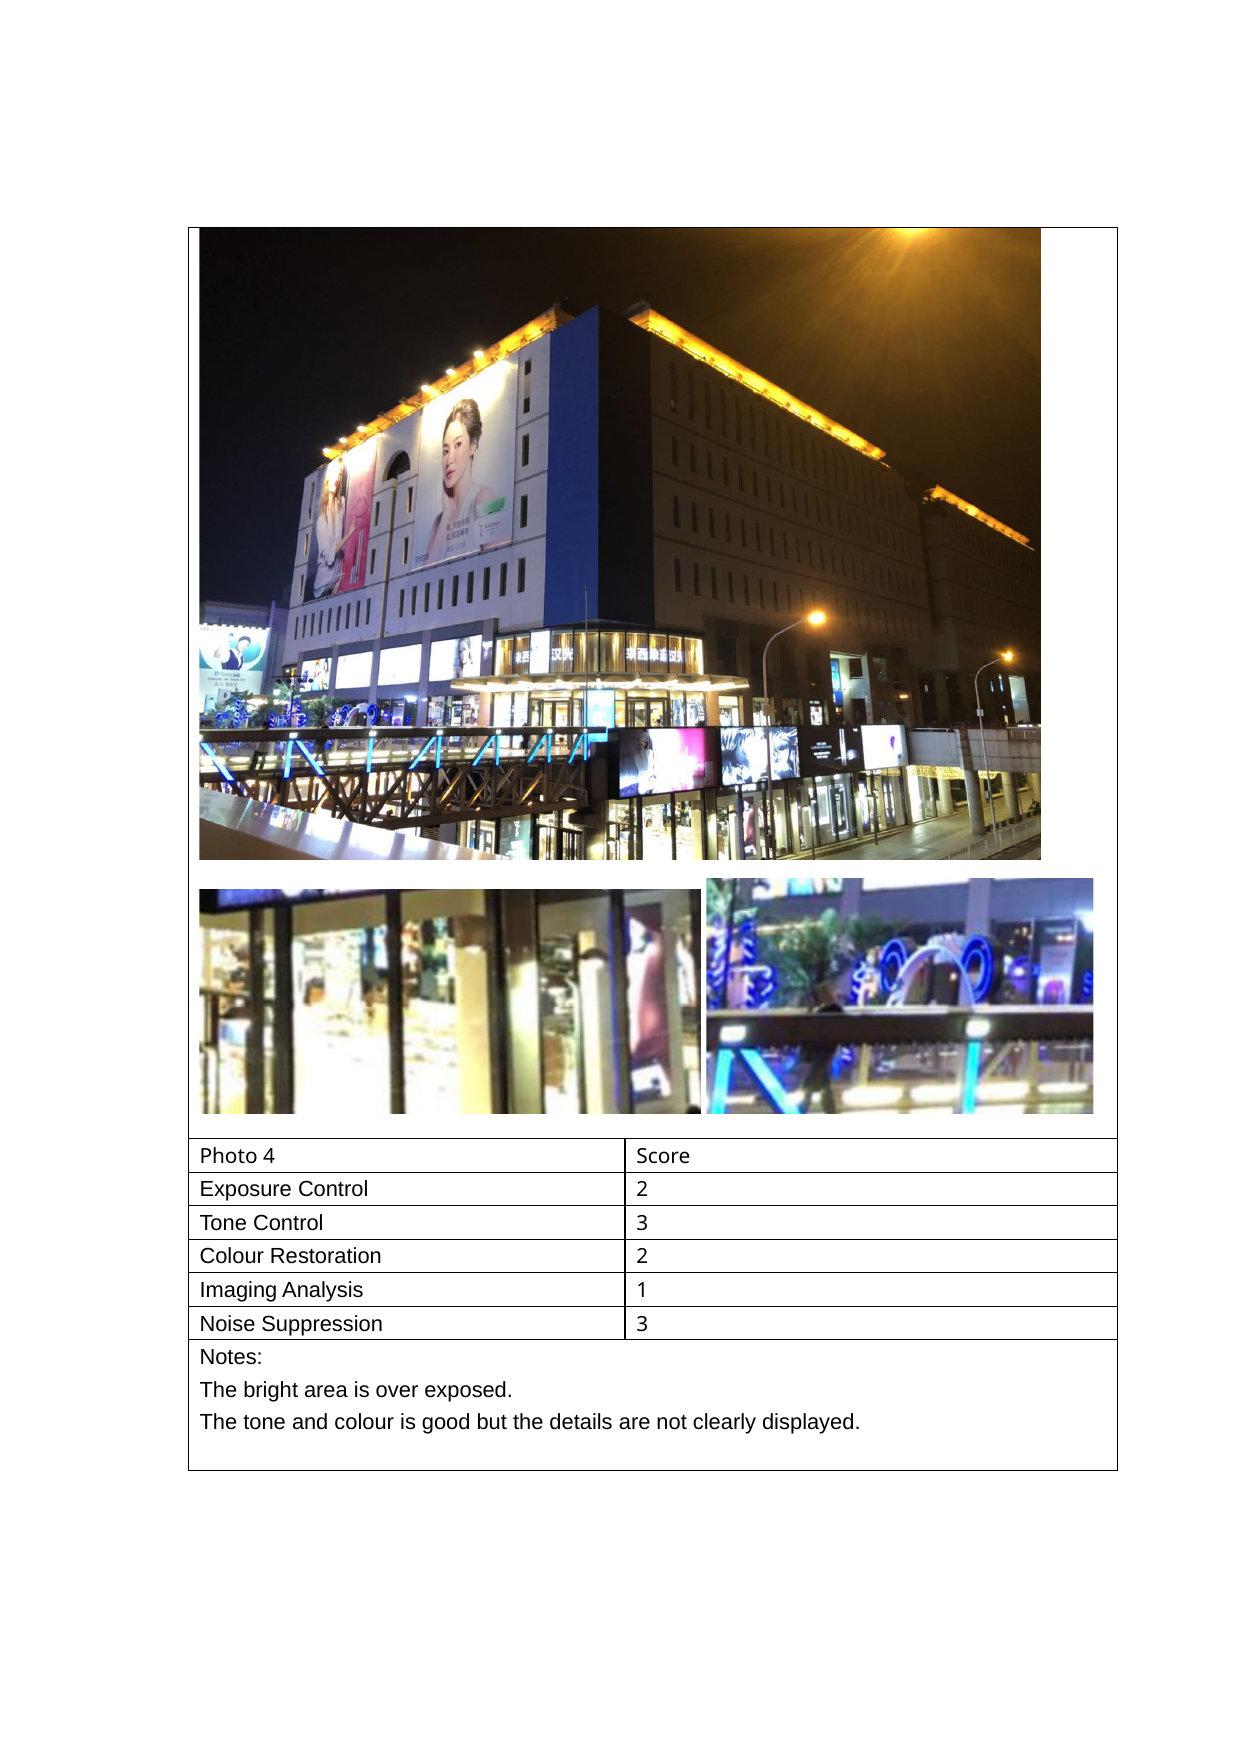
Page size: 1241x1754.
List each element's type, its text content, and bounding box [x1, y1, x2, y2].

table_cell 2 [626, 1173, 1117, 1205]
table_cell 2 [626, 1240, 1117, 1272]
table_cell 3 [626, 1307, 1117, 1339]
table_cell 1 [626, 1273, 1117, 1306]
table_header [189, 228, 1117, 1138]
table_cell Exposure Control [189, 1173, 624, 1205]
table_cell Noise Suppression [189, 1307, 624, 1339]
table_cell Tone Control [189, 1206, 624, 1239]
picture [199, 228, 1041, 860]
table_cell 3 [626, 1206, 1117, 1239]
table_cell Colour Restoration [189, 1240, 624, 1272]
picture [199, 889, 701, 1114]
table_cell Imaging Analysis [189, 1273, 624, 1306]
table_cell Score [626, 1139, 1117, 1172]
table_cell Notes: The bright area is over exposed. The tone and colour is good but the details are not clearly displayed. [189, 1340, 1117, 1470]
table_cell Photo 4 [189, 1139, 624, 1172]
picture [706, 878, 1094, 1114]
